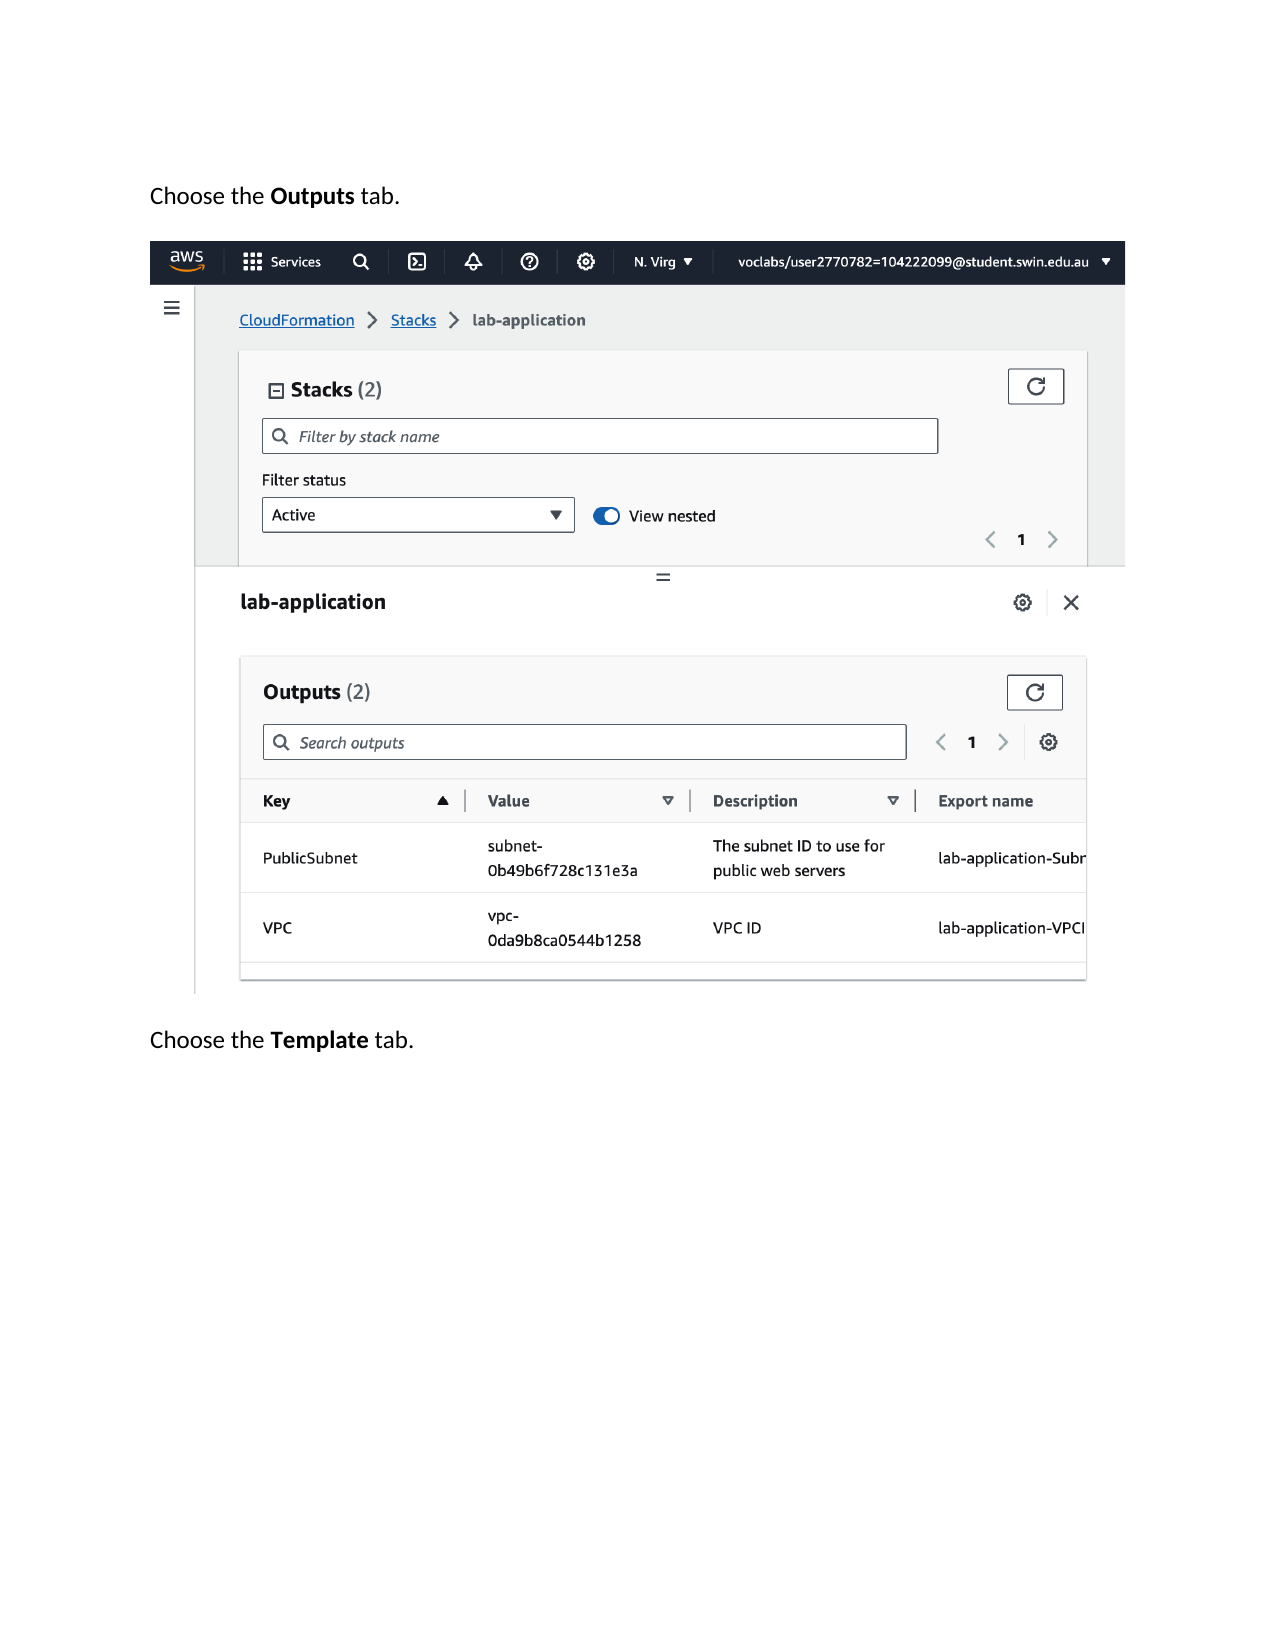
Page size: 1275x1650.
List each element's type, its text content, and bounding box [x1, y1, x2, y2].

picture [150, 241, 1125, 994]
text Choose the Outputs tab. [150, 181, 1125, 211]
text Choose the Template tab. [150, 1024, 1125, 1055]
